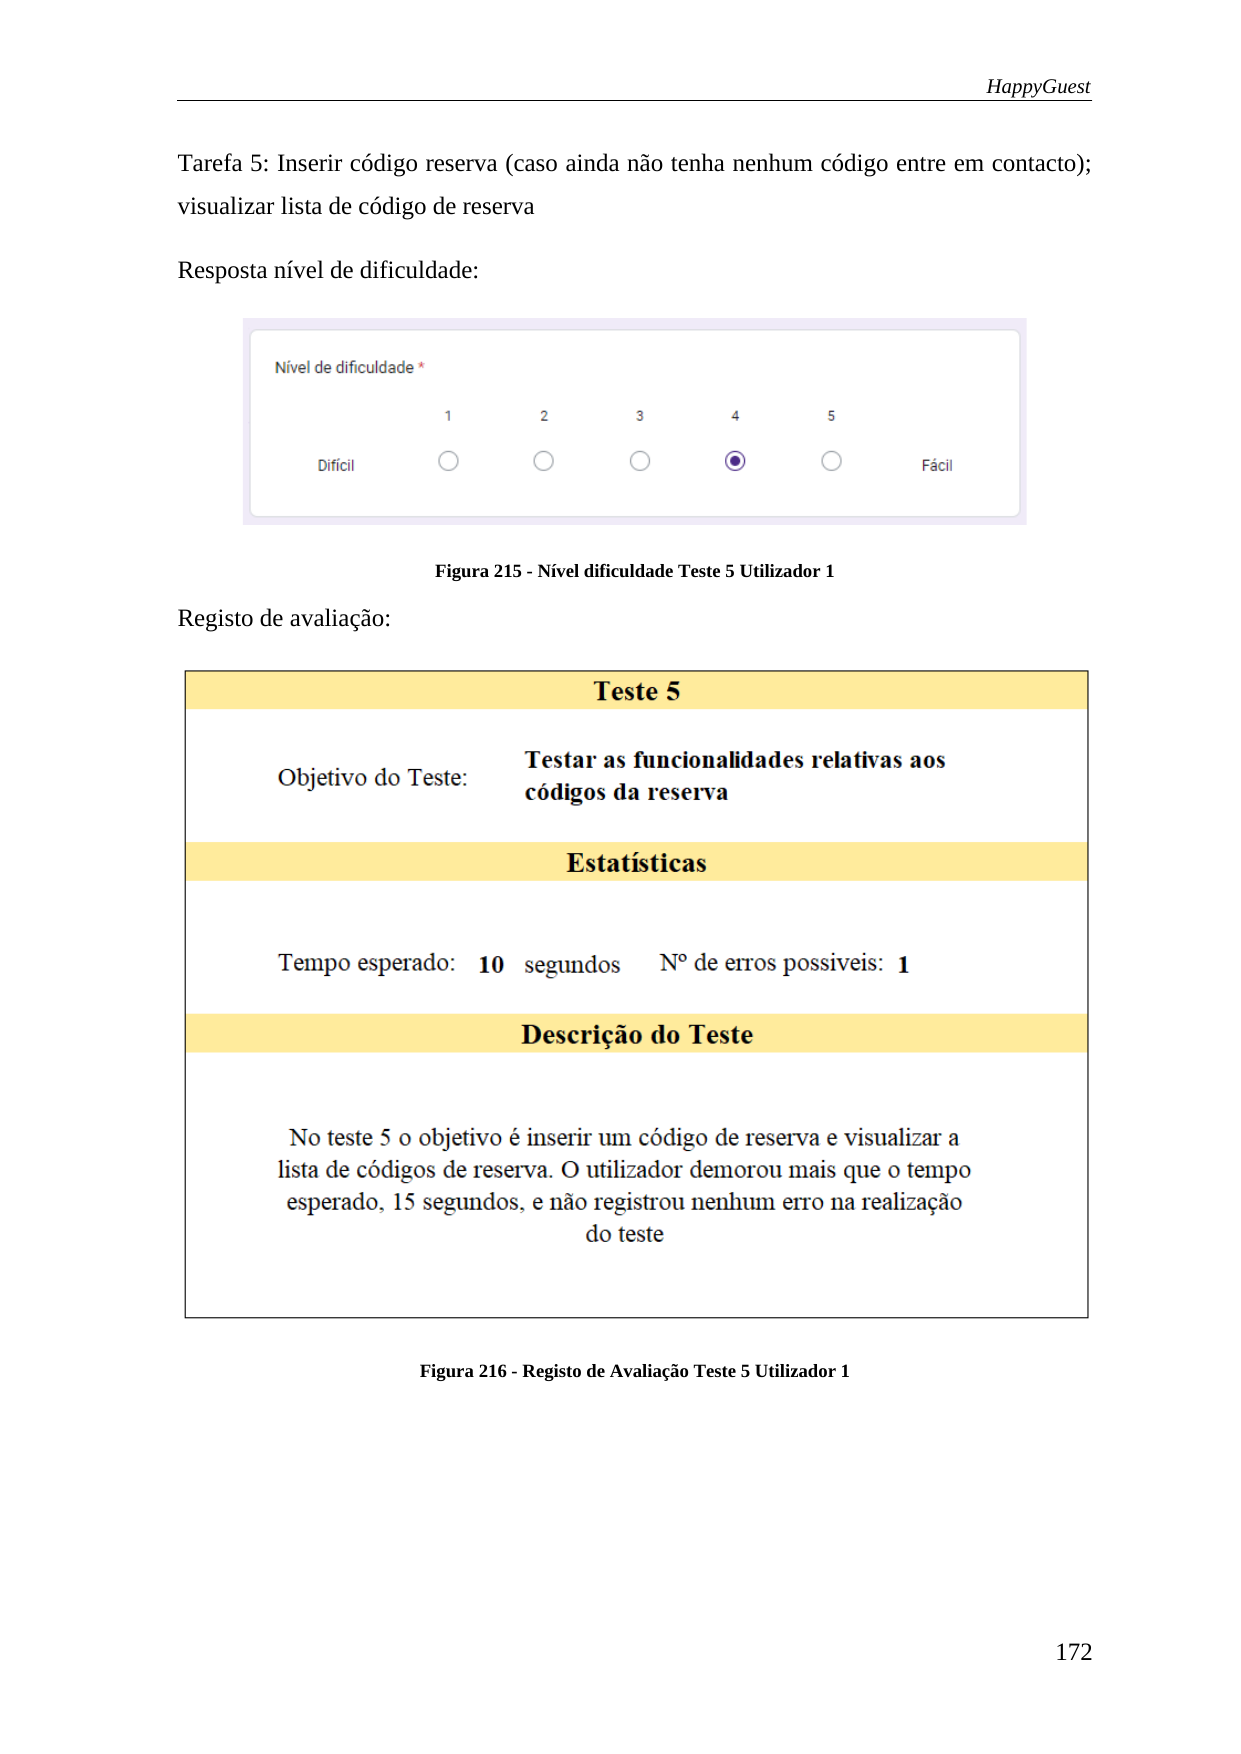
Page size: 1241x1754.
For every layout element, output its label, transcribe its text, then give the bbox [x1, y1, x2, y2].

picture [177, 666, 1093, 1325]
text Registo de avaliação: [177, 603, 1092, 631]
text Resposta nível de dificuldade: [177, 255, 1092, 283]
picture [242, 318, 1027, 525]
text Tarefa 5: Inserir código reserva (caso ainda não tenha nenhum código entre em contacto); visualizar lista de código de reserva [177, 148, 1092, 219]
